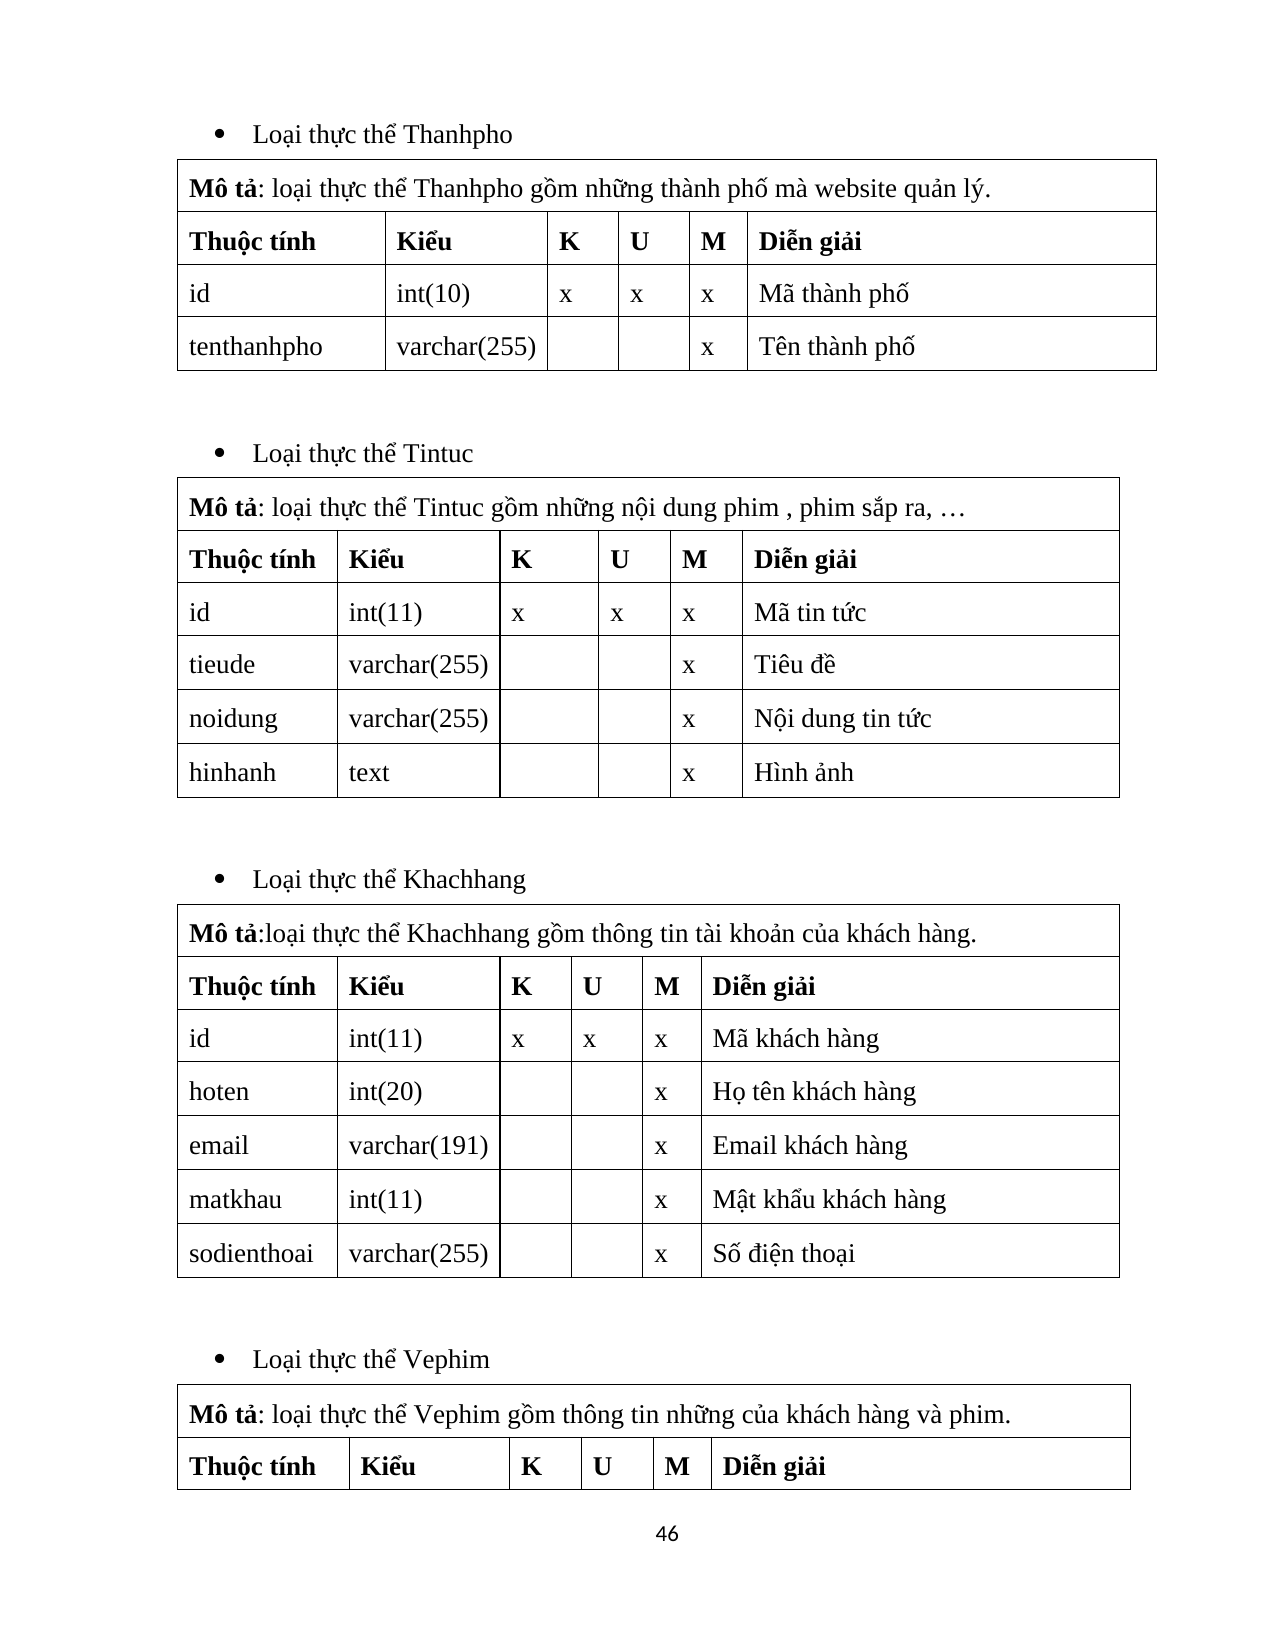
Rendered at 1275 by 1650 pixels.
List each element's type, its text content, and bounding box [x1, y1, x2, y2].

table_cell Kiểu [350, 1438, 509, 1489]
table_cell [599, 690, 670, 743]
list Loại thực thể Khachhang [215, 863, 1157, 894]
table_cell x [643, 1170, 701, 1223]
table_cell varchar(191) [338, 1116, 499, 1169]
table_cell K [510, 1438, 581, 1489]
table_cell Diễn giải [743, 531, 1119, 582]
table_cell x [501, 1010, 571, 1061]
table_cell [572, 1224, 642, 1277]
table_cell Thuộc tính [178, 531, 337, 582]
table_cell x [572, 1010, 642, 1061]
table_cell [619, 317, 689, 370]
table_cell M [690, 212, 747, 264]
table_cell x [643, 1010, 701, 1061]
table_cell [572, 1116, 642, 1169]
table_cell Diễn giải [712, 1438, 1130, 1489]
table_cell text [338, 744, 499, 797]
table_cell Thuộc tính [178, 1438, 349, 1489]
table_cell x [690, 265, 747, 316]
table_cell Kiểu [338, 531, 499, 582]
list Loại thực thể Thanhpho [215, 118, 1157, 149]
list Loại thực thể Vephim [215, 1343, 1157, 1375]
table_cell Mã thành phố [748, 265, 1156, 316]
table_cell [501, 1170, 571, 1223]
table_cell Tên thành phố [748, 317, 1156, 370]
table_cell varchar(255) [386, 317, 547, 370]
table_cell hoten [178, 1062, 337, 1115]
table_cell Mã khách hàng [702, 1010, 1119, 1061]
table_cell K [548, 212, 618, 264]
table_cell [501, 1116, 571, 1169]
table_cell x [671, 744, 742, 797]
table_cell [599, 636, 670, 689]
table_cell hinhanh [178, 744, 337, 797]
table_cell id [178, 1010, 337, 1061]
table_cell x [690, 317, 747, 370]
table_cell int(20) [338, 1062, 499, 1115]
table_cell Mật khẩu khách hàng [702, 1170, 1119, 1223]
table_cell x [643, 1224, 701, 1277]
table_cell varchar(255) [338, 1224, 499, 1277]
table_cell [572, 1062, 642, 1115]
table_cell tenthanhpho [178, 317, 385, 370]
table_cell x [599, 583, 670, 635]
table_cell Số điện thoại [702, 1224, 1119, 1277]
table_cell x [643, 1062, 701, 1115]
table_cell matkhau [178, 1170, 337, 1223]
table_cell [501, 636, 598, 689]
table_cell Kiểu [338, 957, 499, 1009]
table_cell int(11) [338, 583, 499, 635]
table_cell [501, 744, 598, 797]
table_cell int(10) [386, 265, 547, 316]
table_cell id [178, 583, 337, 635]
table_cell tieude [178, 636, 337, 689]
table_cell int(11) [338, 1010, 499, 1061]
table_cell varchar(255) [338, 636, 499, 689]
table_cell U [572, 957, 642, 1009]
table_cell Thuộc tính [178, 957, 337, 1009]
table_cell Mã tin tức [743, 583, 1119, 635]
table_cell x [619, 265, 689, 316]
table_header Mô tả: loại thực thể Vephim gồm thông tin những của khách hàng và phim. [178, 1385, 1130, 1437]
table_cell x [501, 583, 598, 635]
table_header Mô tả: loại thực thể Thanhpho gồm những thành phố mà website quản lý. [178, 160, 1156, 211]
table_cell int(11) [338, 1170, 499, 1223]
table_cell x [671, 583, 742, 635]
table_cell Nội dung tin tức [743, 690, 1119, 743]
table_cell varchar(255) [338, 690, 499, 743]
table_cell Kiểu [386, 212, 547, 264]
table_cell [548, 317, 618, 370]
table_cell Diễn giải [702, 957, 1119, 1009]
table_cell M [671, 531, 742, 582]
table_cell U [619, 212, 689, 264]
table_cell M [654, 1438, 711, 1489]
table_cell Email khách hàng [702, 1116, 1119, 1169]
table_cell x [671, 636, 742, 689]
table_cell [501, 1062, 571, 1115]
table_cell Hình ảnh [743, 744, 1119, 797]
table_cell U [582, 1438, 653, 1489]
table_cell K [501, 531, 598, 582]
table_cell Diễn giải [748, 212, 1156, 264]
table_cell [501, 1224, 571, 1277]
table_cell Thuộc tính [178, 212, 385, 264]
table_cell M [643, 957, 701, 1009]
table_cell [572, 1170, 642, 1223]
list Loại thực thể Tintuc [215, 437, 1157, 468]
table_cell sodienthoai [178, 1224, 337, 1277]
table_cell x [548, 265, 618, 316]
table_cell U [599, 531, 670, 582]
table_cell id [178, 265, 385, 316]
table_header Mô tả: loại thực thể Tintuc gồm những nội dung phim , phim sắp ra, … [178, 478, 1119, 530]
table_cell [501, 690, 598, 743]
table_cell x [671, 690, 742, 743]
table_header Mô tả:loại thực thể Khachhang gồm thông tin tài khoản của khách hàng. [178, 905, 1119, 956]
table_cell x [643, 1116, 701, 1169]
table_cell K [501, 957, 571, 1009]
table_cell Họ tên khách hàng [702, 1062, 1119, 1115]
table_cell Tiêu đề [743, 636, 1119, 689]
table_cell email [178, 1116, 337, 1169]
table_cell noidung [178, 690, 337, 743]
table_cell [599, 744, 670, 797]
